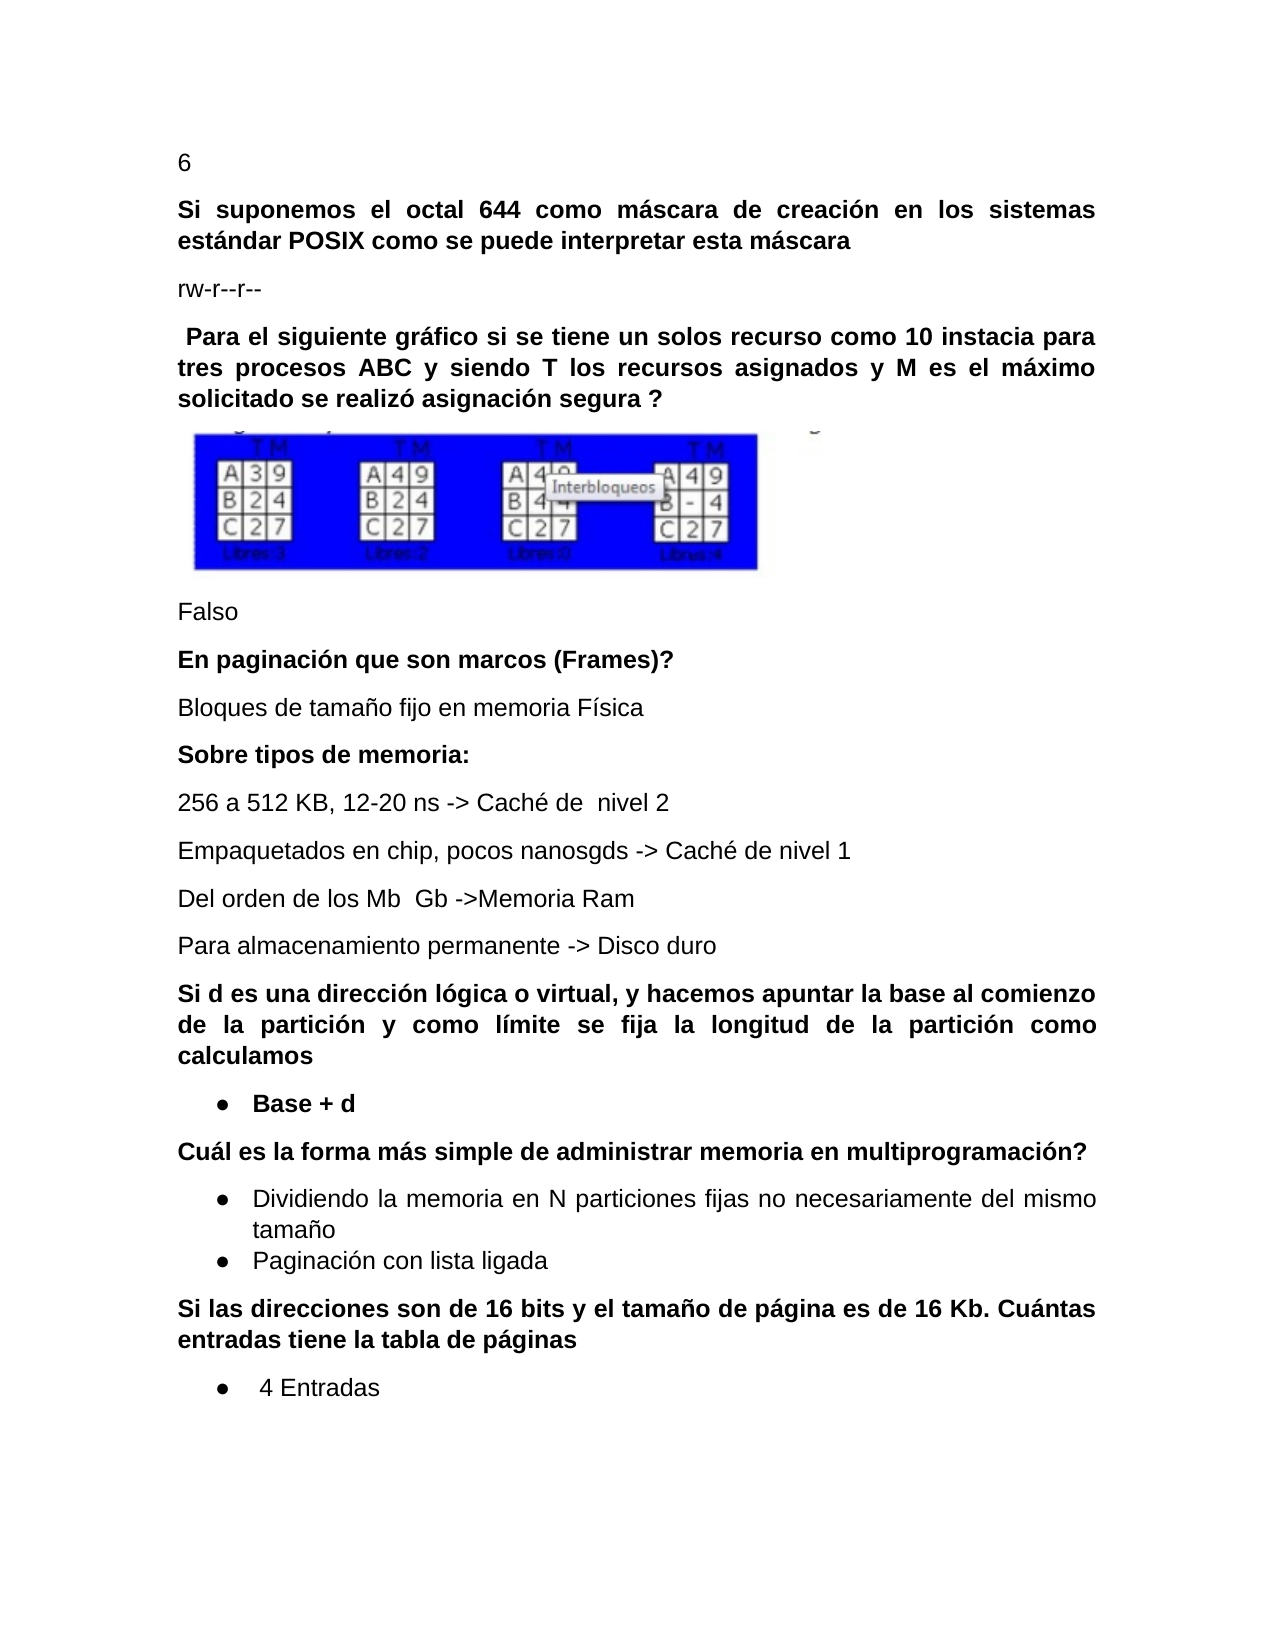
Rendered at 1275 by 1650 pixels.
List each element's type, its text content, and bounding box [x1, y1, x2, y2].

list 4 Entradas [215, 1373, 1098, 1401]
text Sobre tipos de memoria: [177, 740, 1098, 769]
text En paginación que son marcos (Frames)? [177, 645, 1098, 674]
list Base + d [215, 1089, 1098, 1117]
text Falso [177, 597, 1098, 626]
text Cuál es la forma más simple de administrar memoria en multiprogramación? [177, 1136, 1098, 1165]
text Si las direcciones son de 16 bits y el tamaño de página es de 16 Kb. Cuántas entradas tiene la tabla de páginas [177, 1294, 1098, 1354]
text 6 [177, 148, 1098, 176]
text Empaquetados en chip, pocos nanosgds -> Caché de nivel 1 [177, 836, 1098, 864]
text Si d es una dirección lógica o virtual, y hacemos apuntar la base al comienzo de la partición y como límite se fija la longitud de la partición como calculamos [177, 979, 1098, 1070]
text Para el siguiente gráfico si se tiene un solos recurso como 10 instacia para tres procesos ABC y siendo T los recursos asignados y M es el máximo solicitado se realizó asignación segura ? [177, 322, 1098, 413]
text Bloques de tamaño fijo en memoria Física [177, 693, 1098, 721]
text 256 a 512 KB, 12-20 ns -> Caché de nivel 2 [177, 788, 1098, 817]
text rw-r--r-- [177, 274, 1098, 303]
list Paginación con lista ligada [215, 1246, 1098, 1275]
text Para almacenamiento permanente -> Disco duro [177, 931, 1098, 960]
picture [177, 431, 839, 579]
list Dividiendo la memoria en N particiones fijas no necesariamente del mismo tamaño [215, 1184, 1098, 1244]
text Si suponemos el octal 644 como máscara de creación en los sistemas estándar POSIX como se puede interpretar esta máscara [177, 195, 1098, 255]
text Del orden de los Mb Gb ->Memoria Ram [177, 883, 1098, 912]
